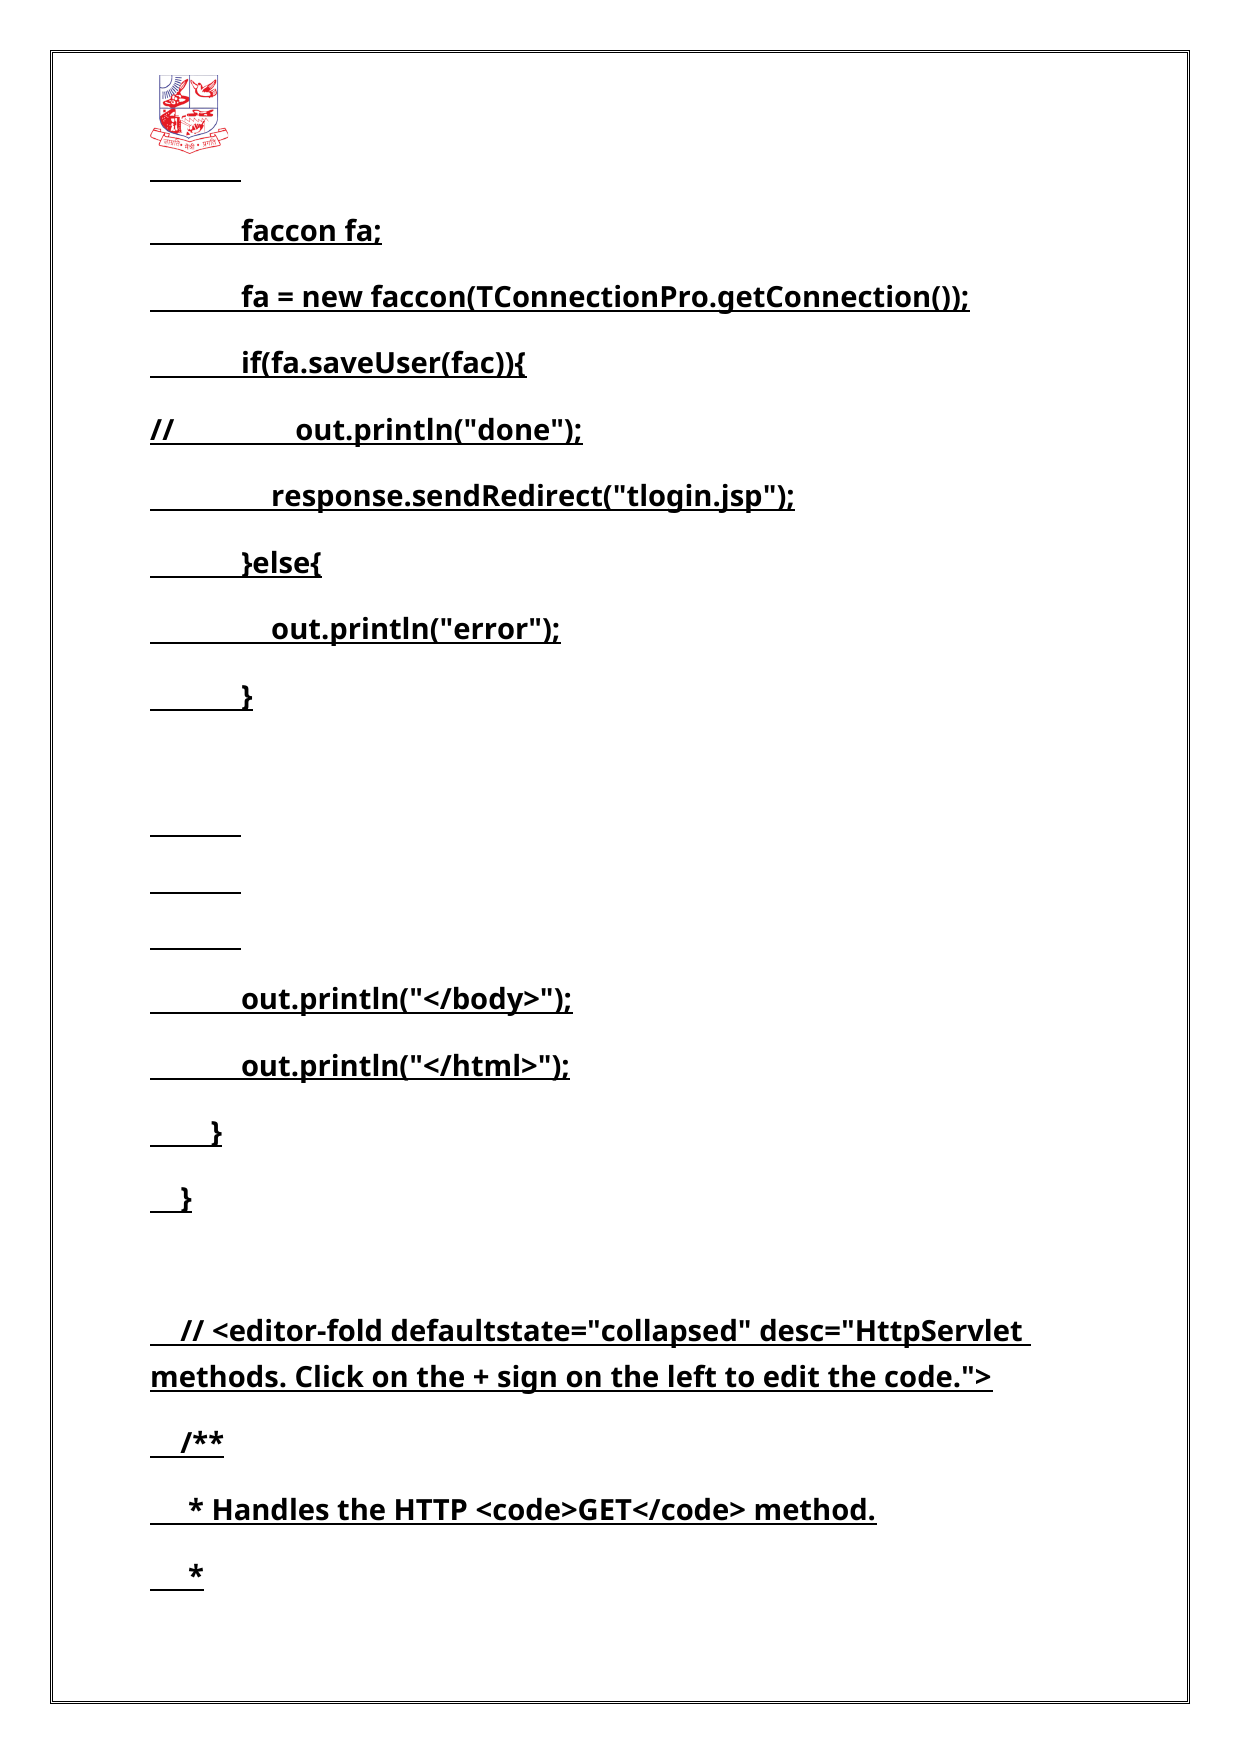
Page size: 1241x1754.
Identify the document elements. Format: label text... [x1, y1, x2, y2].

text out.println("error"); [150, 609, 1090, 648]
text response.sendRedirect("tlogin.jsp"); [150, 476, 1090, 515]
text faccon fa; [150, 210, 1090, 249]
picture [150, 75, 229, 154]
text // out.println("done"); [150, 409, 1090, 449]
text } [150, 675, 1090, 715]
text fa = new faccon(TConnectionPro.getConnection()); [150, 276, 1090, 316]
text // <editor-fold defaultstate="collapsed" desc="HttpServlet methods. Click on the + sign on the left to edit the code."> [150, 1311, 1090, 1396]
text if(fa.saveUser(fac)){ [150, 343, 1090, 382]
text out.println("</body>"); [150, 978, 1090, 1018]
text out.println("</html>"); [150, 1045, 1090, 1084]
text }else{ [150, 542, 1090, 582]
text * [150, 1556, 1090, 1595]
text } [150, 1111, 1090, 1151]
text } [150, 1178, 1090, 1217]
text /** [150, 1423, 1090, 1462]
text * Handles the HTTP <code>GET</code> method. [150, 1489, 1090, 1529]
